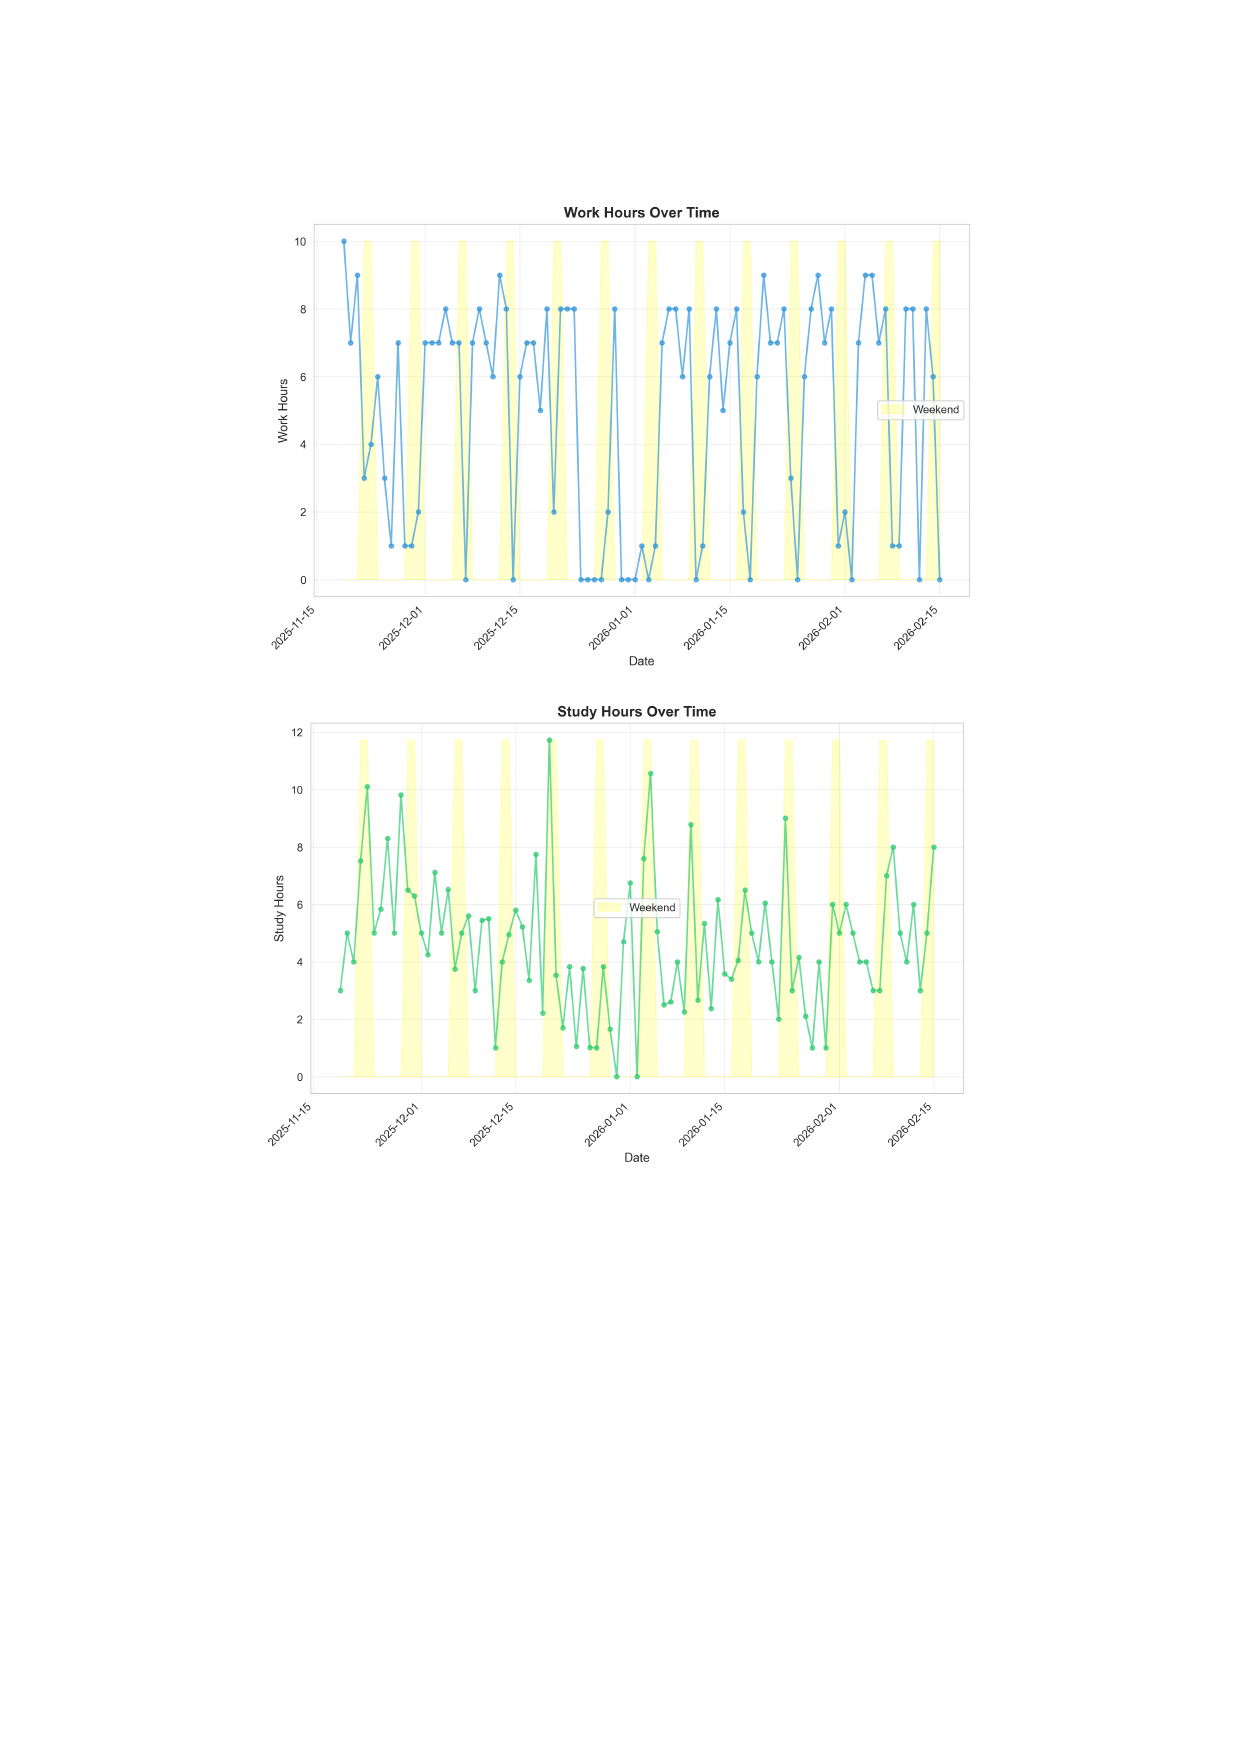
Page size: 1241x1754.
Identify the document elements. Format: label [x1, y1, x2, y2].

picture [262, 200, 982, 674]
picture [262, 698, 971, 1170]
